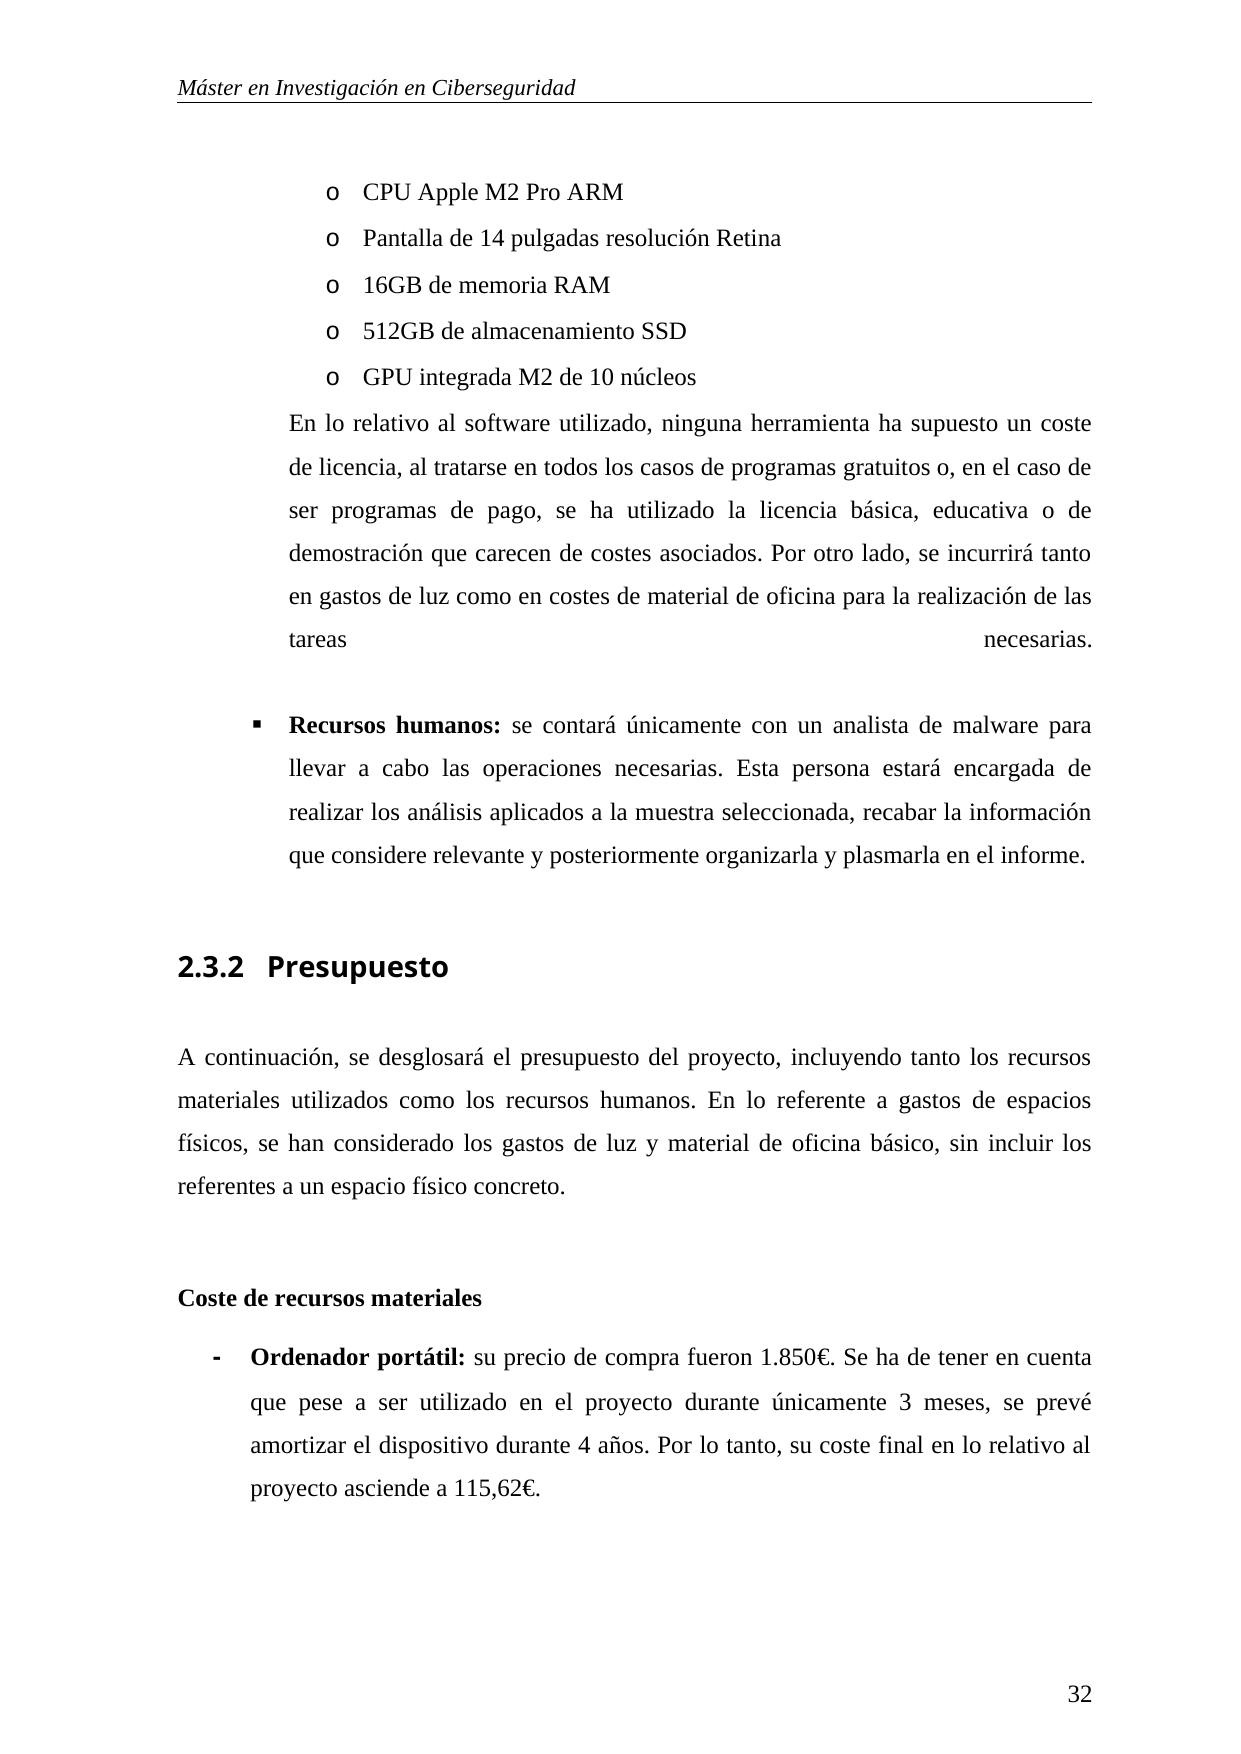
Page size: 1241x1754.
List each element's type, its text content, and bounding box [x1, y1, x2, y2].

list GPU integrada M2 de 10 núcleos [325, 362, 1092, 393]
text A continuación, se desglosará el presupuesto del proyecto, incluyendo tanto los recursos materiales utilizados como los recursos humanos. En lo referente a gastos de espacios físicos, se han considerado los gastos de luz y material de oficina básico, sin incluir los referentes a un espacio físico concreto. [177, 1042, 1092, 1200]
subtitle 2.3.2 Presupuesto [177, 947, 1092, 986]
list CPU Apple M2 Pro ARM [325, 177, 1092, 208]
list Ordenador portátil: su precio de compra fueron 1.850€. Se ha de tener en cuenta que pese a ser utilizado en el proyecto durante únicamente 3 meses, se prevé amortizar el dispositivo durante 4 años. Por lo tanto, su coste final en lo relativo al proyecto asciende a 115,62€. [213, 1338, 1092, 1502]
list 16GB de memoria RAM [325, 270, 1092, 301]
list 512GB de almacenamiento SSD [325, 316, 1092, 347]
list Recursos humanos: se contará únicamente con un analista de malware para llevar a cabo las operaciones necesarias. Esta persona estará encargada de realizar los análisis aplicados a la muestra seleccionada, recabar la información que considere relevante y posteriormente organizarla y plasmarla en el informe. [251, 710, 1092, 868]
text Coste de recursos materiales [177, 1283, 1092, 1311]
list Pantalla de 14 pulgadas resolución Retina [325, 223, 1092, 254]
text En lo relativo al software utilizado, ninguna herramienta ha supuesto un coste de licencia, al tratarse en todos los casos de programas gratuitos o, en el caso de ser programas de pago, se ha utilizado la licencia básica, educativa o de demostración que carecen de costes asociados. Por otro lado, se incurrirá tanto en gastos de luz como en costes de material de oficina para la realización de las tareas necesarias. [288, 408, 1092, 696]
